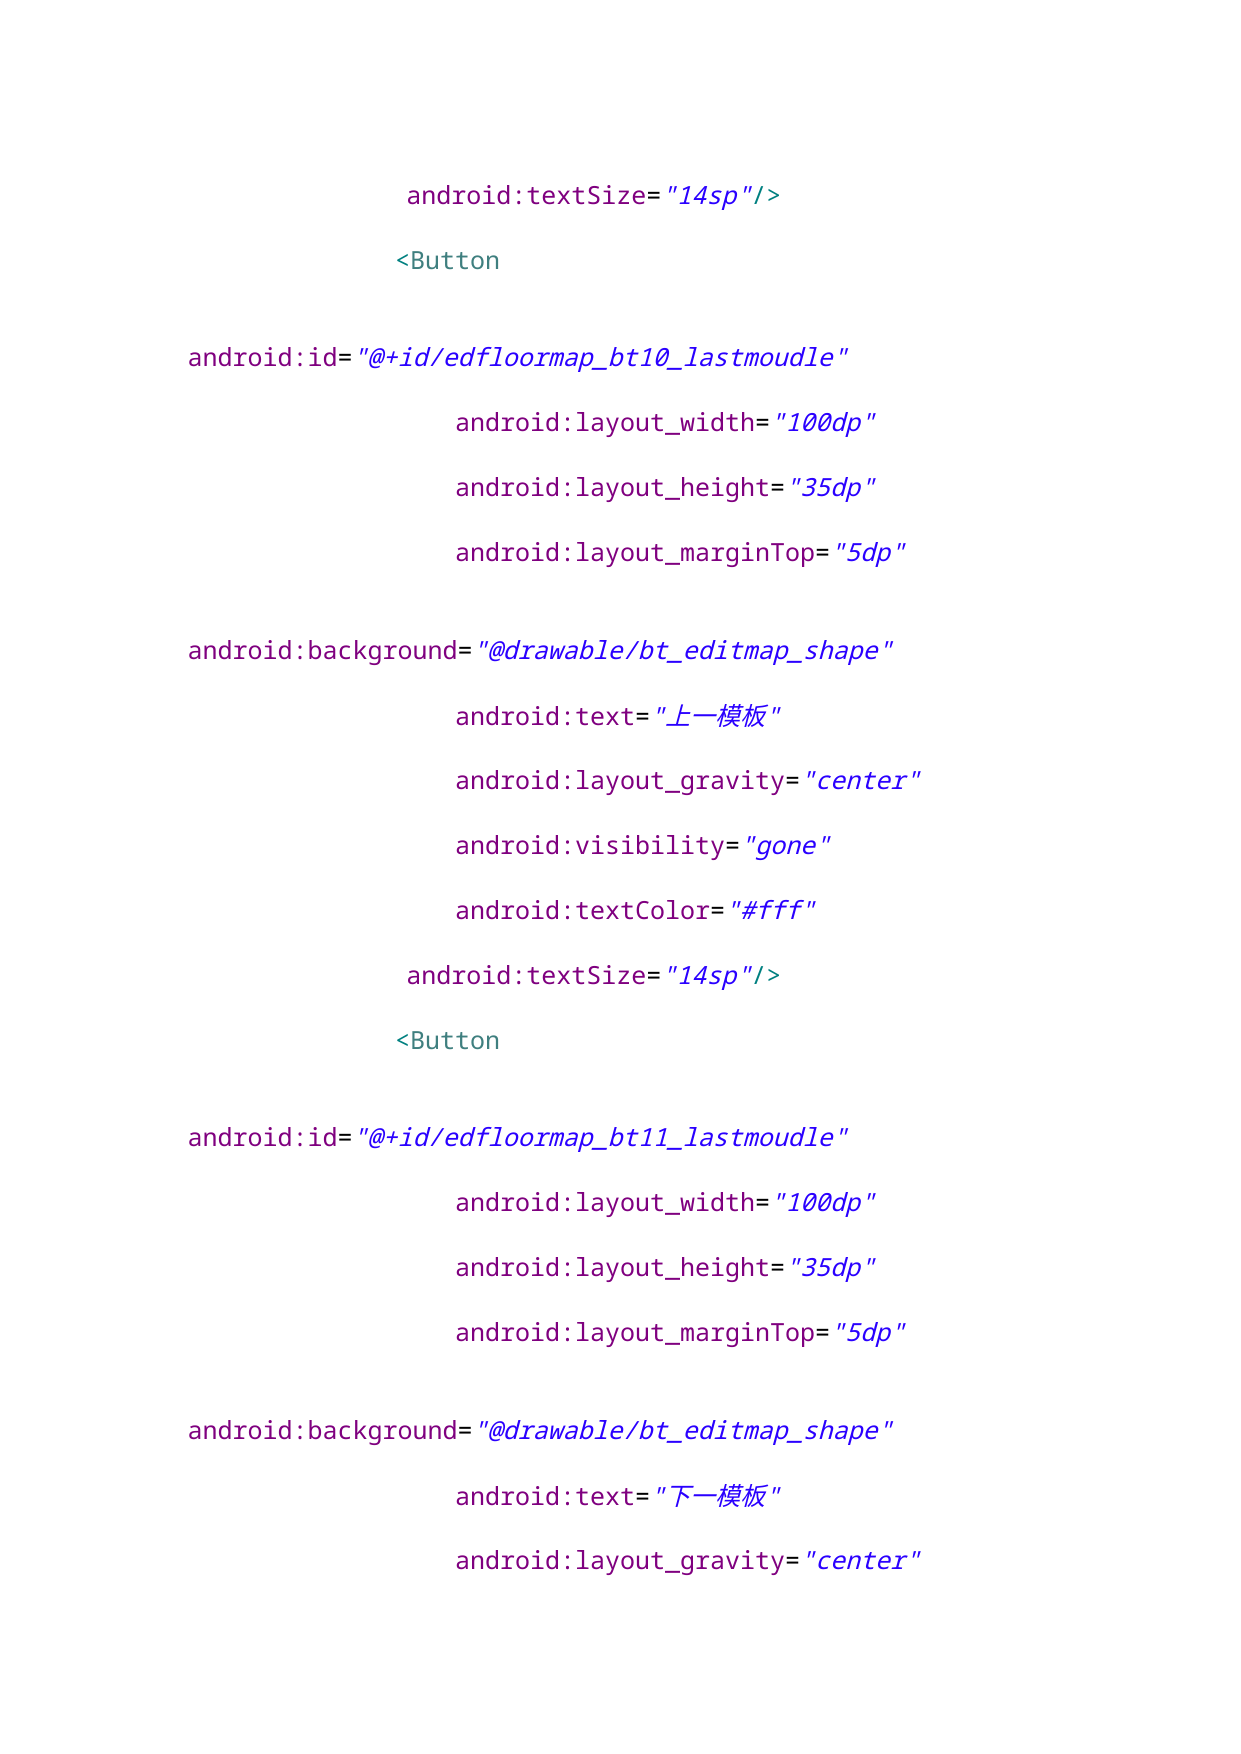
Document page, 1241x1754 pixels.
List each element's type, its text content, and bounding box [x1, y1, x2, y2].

text <Button [187, 227, 1053, 292]
text android:textSize="14sp"/> [187, 942, 1053, 1007]
text android:visibility="gone" [187, 812, 1053, 877]
text <Button [187, 1007, 1053, 1072]
text android:id="@+id/edfloormap_bt10_lastmoudle" [187, 292, 1053, 389]
text android:layout_width="100dp" [187, 1169, 1053, 1234]
text android:background="@drawable/bt_editmap_shape" [187, 1364, 1053, 1462]
text android:text="下一模板" [187, 1462, 1053, 1527]
text android:text="上一模板" [187, 682, 1053, 747]
text android:layout_marginTop="5dp" [187, 519, 1053, 584]
text android:layout_height="35dp" [187, 454, 1053, 519]
text android:textColor="#fff" [187, 877, 1053, 942]
text android:layout_width="100dp" [187, 389, 1053, 454]
text android:layout_height="35dp" [187, 1234, 1053, 1299]
text android:layout_marginTop="5dp" [187, 1299, 1053, 1364]
text android:layout_gravity="center" [187, 747, 1053, 812]
text android:id="@+id/edfloormap_bt11_lastmoudle" [187, 1072, 1053, 1169]
text android:background="@drawable/bt_editmap_shape" [187, 584, 1053, 682]
text android:textSize="14sp"/> [187, 162, 1053, 227]
text android:layout_gravity="center" [187, 1527, 1053, 1592]
